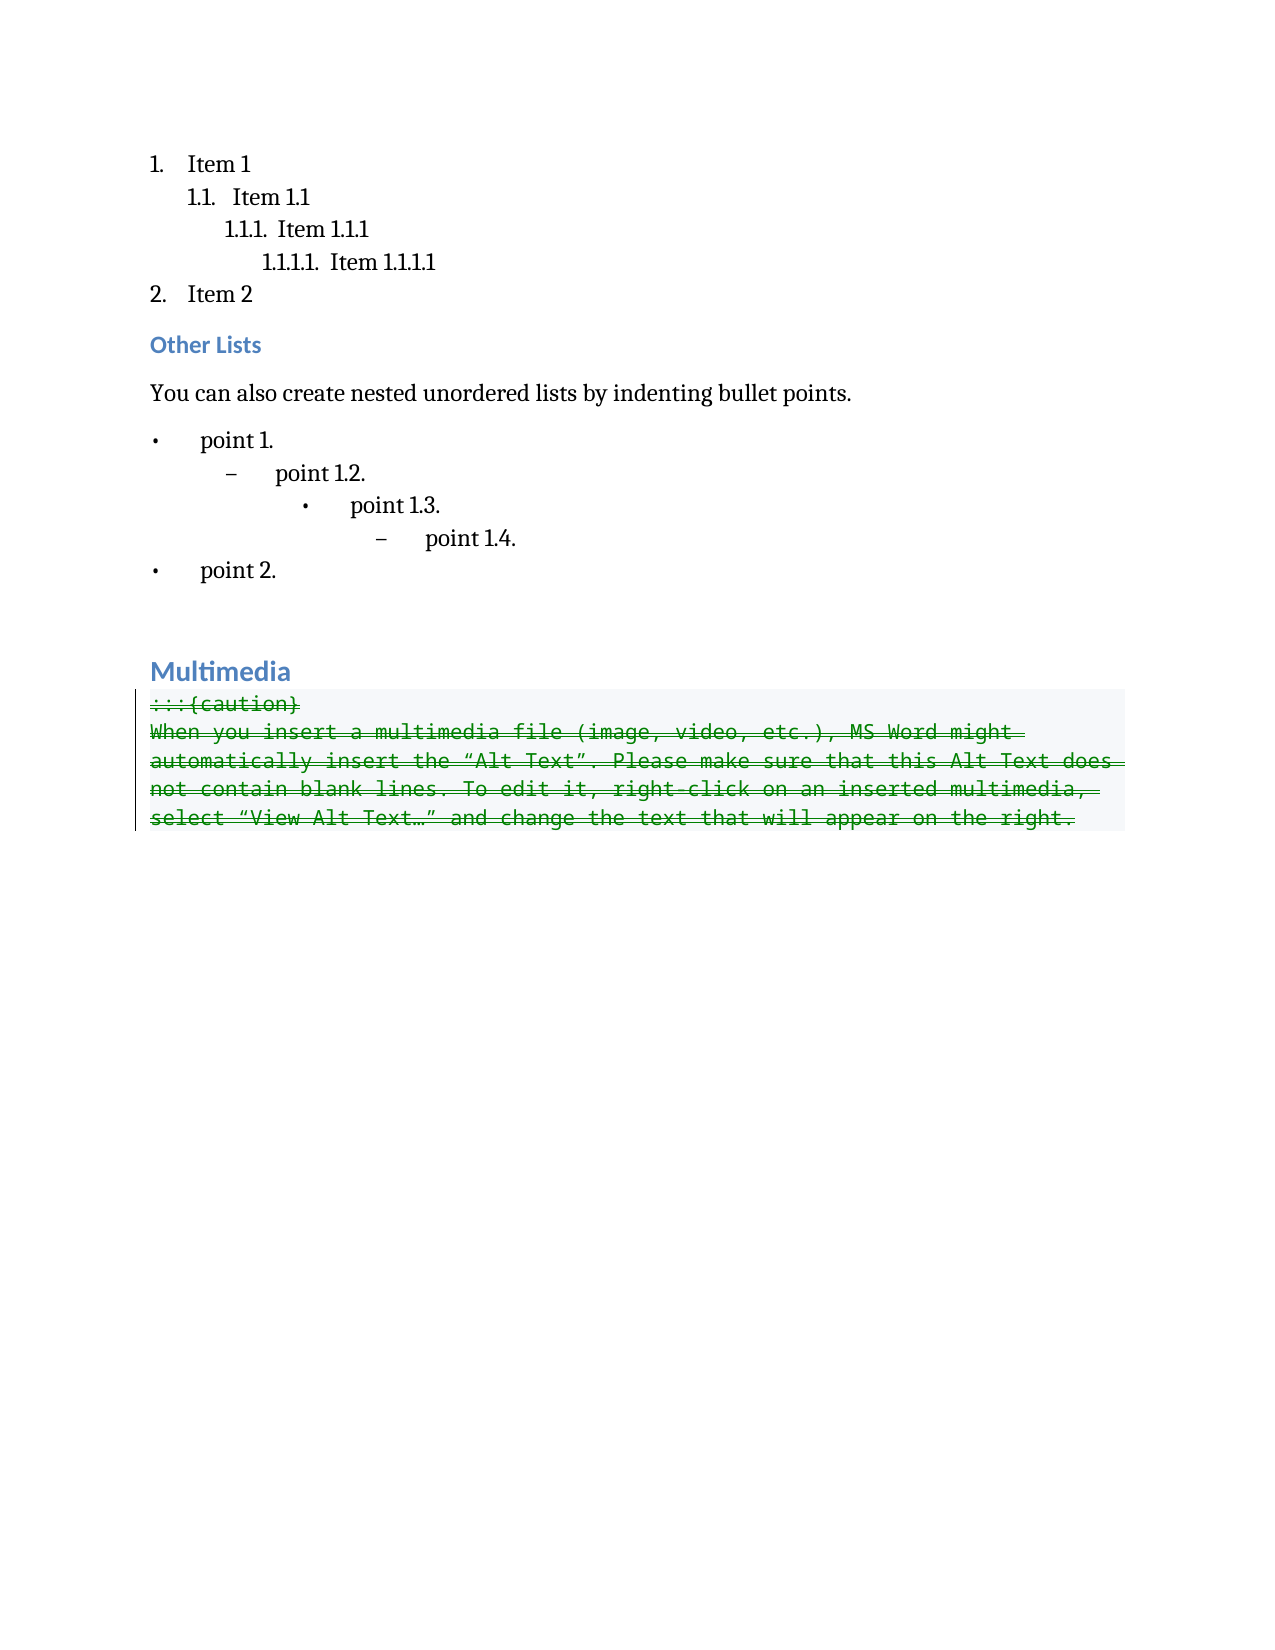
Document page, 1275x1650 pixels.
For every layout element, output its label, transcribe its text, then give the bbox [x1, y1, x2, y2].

list point 1. [150, 426, 1125, 455]
subtitle Other Lists [150, 329, 1125, 360]
list Item 1.1.1 [225, 215, 1125, 244]
list point 1.2. [225, 459, 1125, 488]
subtitle Multimedia [150, 653, 1125, 689]
list point 1.4. [375, 524, 1125, 553]
list Item 1 [150, 150, 1125, 179]
list Item 1.1.1.1 [262, 247, 1125, 276]
text You can also create nested unordered lists by indenting bullet points. [150, 379, 1125, 408]
list Item 1.1 [187, 182, 1125, 211]
list Item 2 [150, 280, 1125, 309]
list point 2. [150, 556, 1125, 585]
list point 1.3. [300, 491, 1125, 520]
